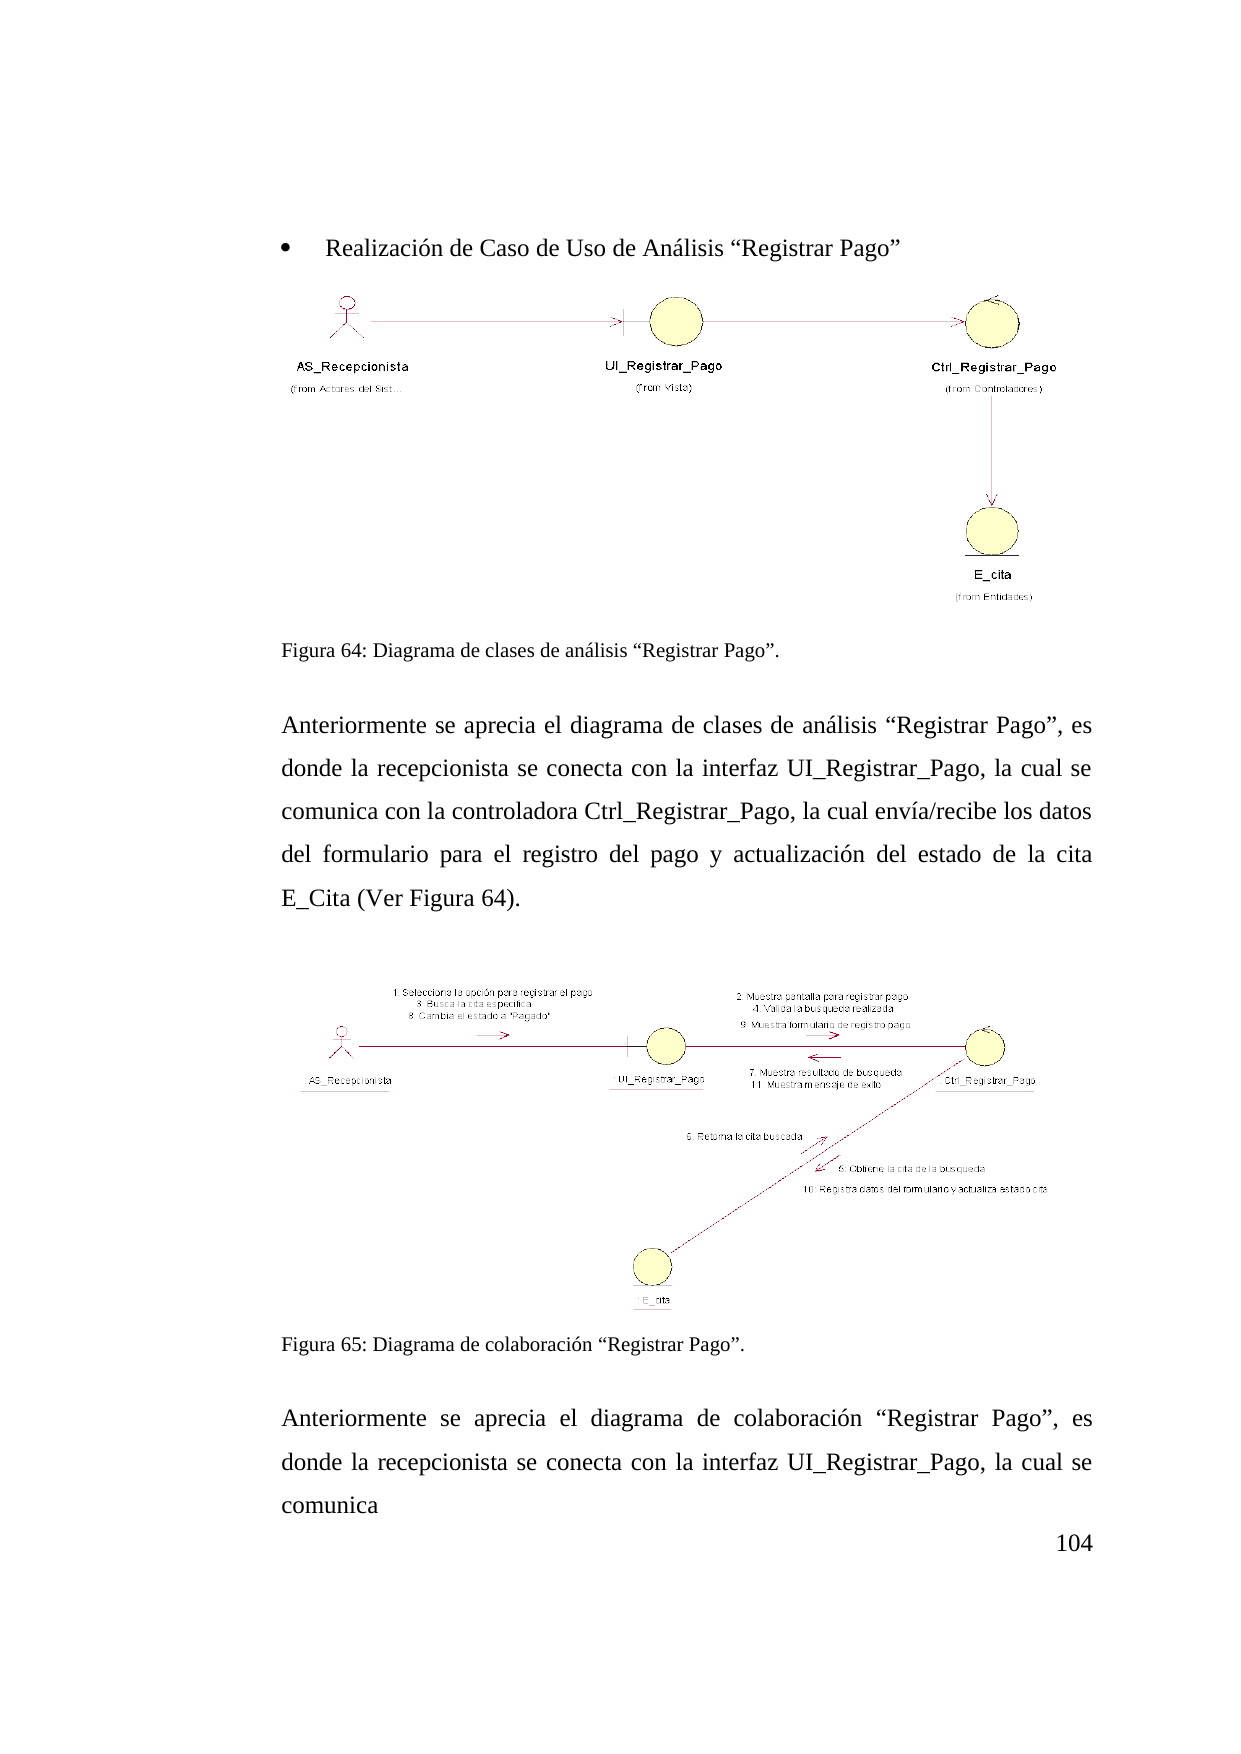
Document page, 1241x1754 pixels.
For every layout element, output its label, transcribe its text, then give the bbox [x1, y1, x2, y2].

list Realización de Caso de Uso de Análisis “Registrar Pago” [281, 233, 1105, 262]
picture [300, 988, 1047, 1310]
picture [291, 295, 1056, 602]
text Anteriormente se aprecia el diagrama de clases de análisis “Registrar Pago”, es donde la recepcionista se conecta con la interfaz UI_Registrar_Pago, la cual se comunica con la controladora Ctrl_Registrar_Pago, la cual envía/recibe los datos del formulario para el registro del pago y actualización del estado de la cita E_Cita (Ver Figura 64). [281, 710, 1093, 911]
text Anteriormente se aprecia el diagrama de colaboración “Registrar Pago”, es donde la recepcionista se conecta con la interfaz UI_Registrar_Pago, la cual se comunica [281, 1403, 1093, 1518]
text Figura 64: Diagrama de clases de análisis “Registrar Pago”. [281, 638, 1105, 662]
